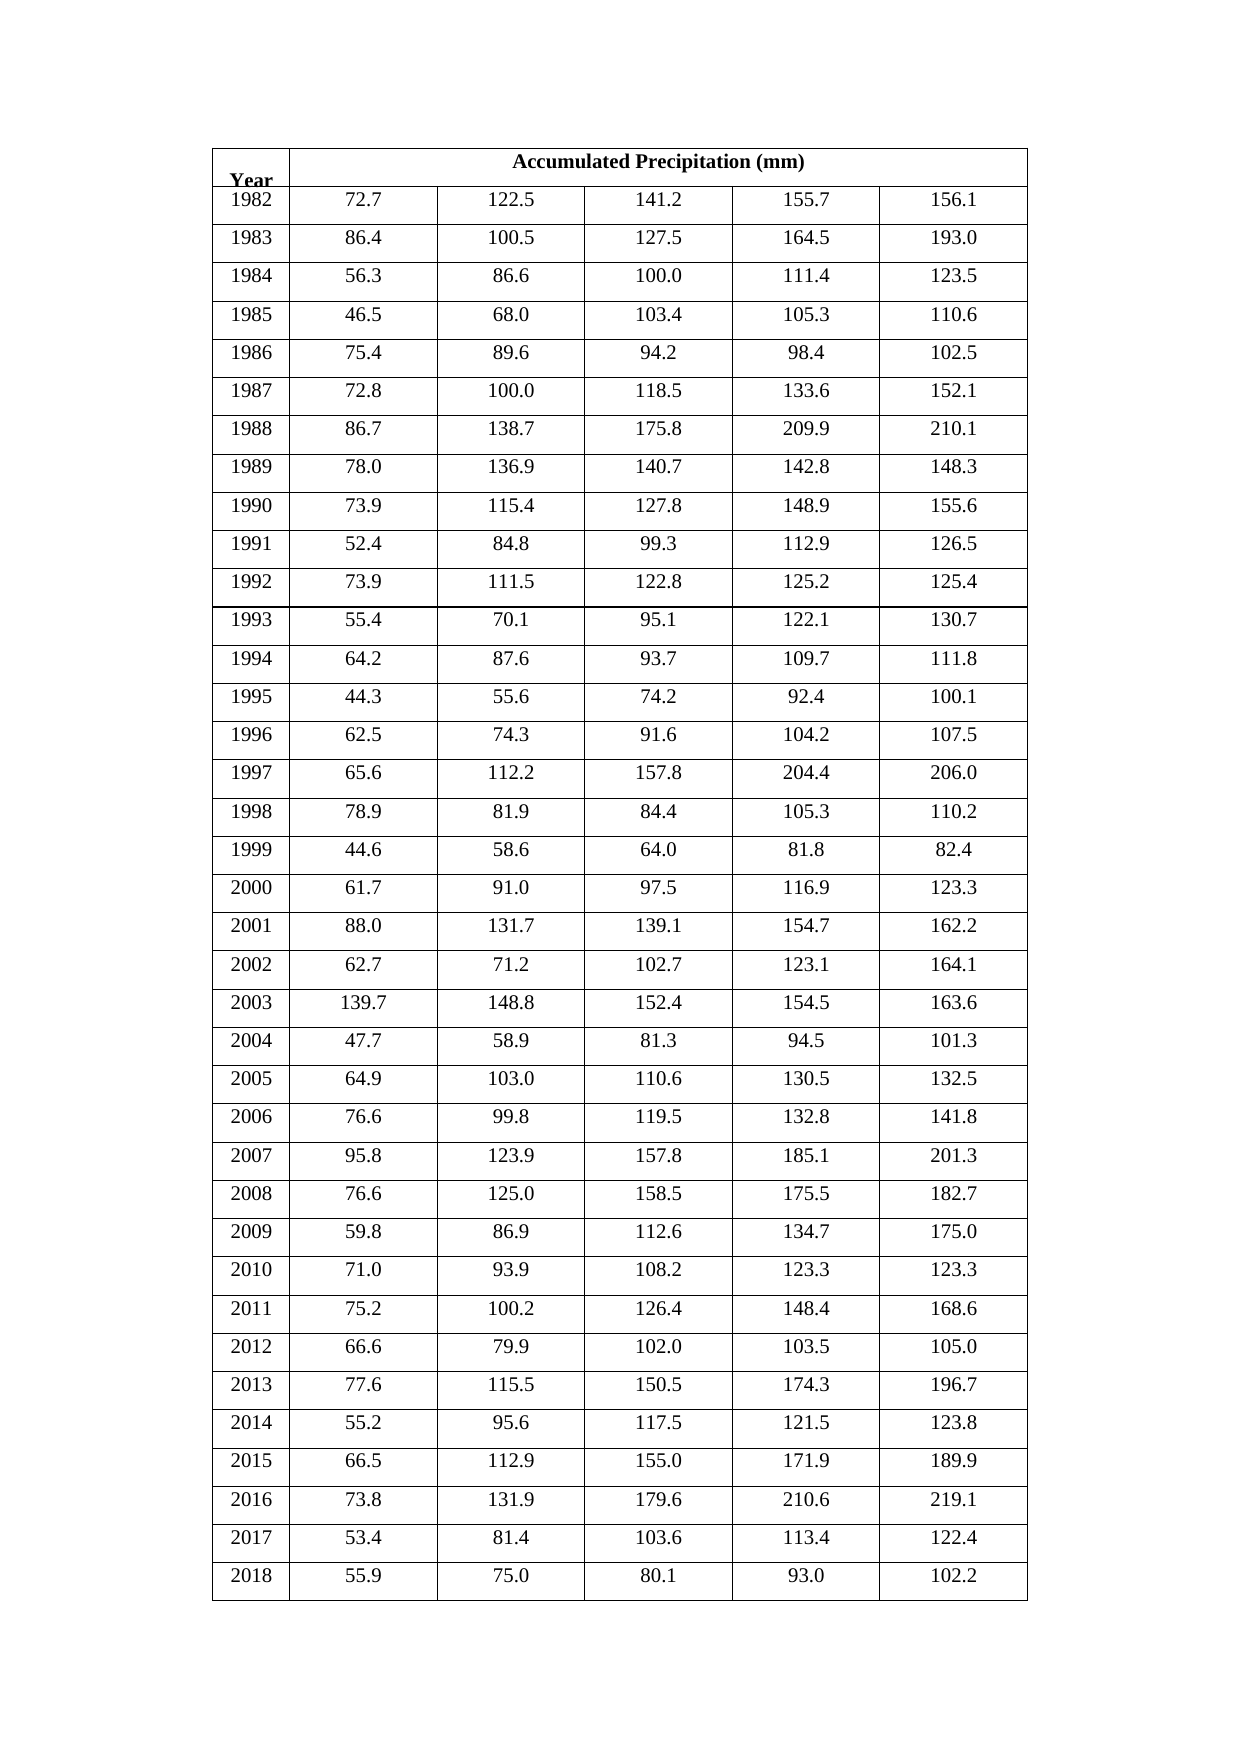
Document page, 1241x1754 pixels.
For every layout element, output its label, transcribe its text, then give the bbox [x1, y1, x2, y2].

table_cell 93.0 [733, 1563, 879, 1600]
table_cell 86.4 [290, 225, 437, 262]
table_cell 86.6 [438, 263, 584, 301]
table_cell 93.7 [585, 646, 732, 683]
table_cell 127.8 [585, 493, 732, 530]
table_cell 123.5 [880, 263, 1027, 301]
table_cell 1985 [213, 302, 289, 339]
table_cell 164.5 [733, 225, 879, 262]
table_cell 62.5 [290, 722, 437, 759]
table_cell 201.3 [880, 1143, 1027, 1180]
table_cell 100.0 [585, 263, 732, 301]
table_cell 102.0 [585, 1334, 732, 1371]
table_cell 110.6 [585, 1066, 732, 1103]
table_cell 105.3 [733, 799, 879, 836]
table_cell 162.2 [880, 913, 1027, 950]
table_cell 168.6 [880, 1296, 1027, 1333]
table_cell 86.9 [438, 1219, 584, 1256]
table_cell 1989 [213, 455, 289, 492]
table_cell 81.9 [438, 799, 584, 836]
table_cell 64.2 [290, 646, 437, 683]
table_cell 123.3 [880, 1257, 1027, 1294]
table_cell 94.5 [733, 1028, 879, 1065]
table_cell 2014 [213, 1410, 289, 1447]
table_cell 76.6 [290, 1181, 437, 1218]
table_cell 71.2 [438, 951, 584, 989]
table_cell 118.5 [585, 378, 732, 415]
table_cell 55.9 [290, 1563, 437, 1600]
table_cell 105.0 [880, 1334, 1027, 1371]
table_cell 122.1 [733, 608, 879, 644]
table_cell 110.6 [880, 302, 1027, 339]
table_cell 125.0 [438, 1181, 584, 1218]
table_cell 115.5 [438, 1372, 584, 1409]
table_cell 139.7 [290, 990, 437, 1027]
table_cell 2009 [213, 1219, 289, 1256]
table_cell 141.2 [585, 187, 732, 224]
table_cell 2010 [213, 1257, 289, 1294]
table_cell 81.3 [585, 1028, 732, 1065]
table_cell 139.1 [585, 913, 732, 950]
table_cell 138.7 [438, 416, 584, 453]
table_cell 2016 [213, 1487, 289, 1524]
table_cell 82.4 [880, 837, 1027, 874]
table_cell 2004 [213, 1028, 289, 1065]
table_cell 126.4 [585, 1296, 732, 1333]
table_cell 81.8 [733, 837, 879, 874]
table_cell 210.6 [733, 1487, 879, 1524]
table_cell 79.9 [438, 1334, 584, 1371]
table_cell 148.3 [880, 455, 1027, 492]
table_cell 64.0 [585, 837, 732, 874]
table_cell 72.7 [290, 187, 437, 224]
table_cell 116.9 [733, 875, 879, 912]
table_cell 148.4 [733, 1296, 879, 1333]
table_cell 74.3 [438, 722, 584, 759]
table_cell 112.6 [585, 1219, 732, 1256]
table_cell 78.9 [290, 799, 437, 836]
table_cell 123.3 [880, 875, 1027, 912]
table_cell 175.5 [733, 1181, 879, 1218]
table_cell 210.1 [880, 416, 1027, 453]
table_cell 156.1 [880, 187, 1027, 224]
table_cell 1983 [213, 225, 289, 262]
table_cell 110.2 [880, 799, 1027, 836]
table_cell 77.6 [290, 1372, 437, 1409]
table_cell 86.7 [290, 416, 437, 453]
table_cell 1993 [213, 608, 289, 644]
table_cell 2008 [213, 1181, 289, 1218]
table_cell 99.8 [438, 1104, 584, 1142]
table_cell 130.5 [733, 1066, 879, 1103]
table_cell 111.5 [438, 569, 584, 606]
table_cell 1988 [213, 416, 289, 453]
table_cell 84.8 [438, 531, 584, 568]
table_cell 58.9 [438, 1028, 584, 1065]
table_cell 154.7 [733, 913, 879, 950]
table_cell 62.7 [290, 951, 437, 989]
table_cell 155.6 [880, 493, 1027, 530]
table_cell 84.4 [585, 799, 732, 836]
table_cell 112.2 [438, 760, 584, 797]
table_cell 133.6 [733, 378, 879, 415]
table_cell 55.6 [438, 684, 584, 721]
table_cell 1987 [213, 378, 289, 415]
table_cell 100.0 [438, 378, 584, 415]
table_cell 157.8 [585, 760, 732, 797]
table_cell 97.5 [585, 875, 732, 912]
table_cell 2011 [213, 1296, 289, 1333]
table_cell 87.6 [438, 646, 584, 683]
table_cell 100.5 [438, 225, 584, 262]
table_cell 185.1 [733, 1143, 879, 1180]
table_cell 102.2 [880, 1563, 1027, 1600]
table_cell 93.9 [438, 1257, 584, 1294]
table_cell 1992 [213, 569, 289, 606]
table_cell 174.3 [733, 1372, 879, 1409]
table_cell 99.3 [585, 531, 732, 568]
table_cell 1991 [213, 531, 289, 568]
table_cell 2005 [213, 1066, 289, 1103]
table_cell 55.4 [290, 608, 437, 644]
table_cell 142.8 [733, 455, 879, 492]
table_cell 1986 [213, 340, 289, 377]
table_header Accumulated Precipitation (mm) [290, 149, 1027, 186]
table_cell 123.8 [880, 1410, 1027, 1447]
table_cell 59.8 [290, 1219, 437, 1256]
table_cell 1982 [213, 187, 289, 224]
table_cell 175.8 [585, 416, 732, 453]
table_cell 131.9 [438, 1487, 584, 1524]
table_cell 219.1 [880, 1487, 1027, 1524]
table_cell 2013 [213, 1372, 289, 1409]
table_cell 95.6 [438, 1410, 584, 1447]
table_cell 119.5 [585, 1104, 732, 1142]
table_cell 71.0 [290, 1257, 437, 1294]
table_cell 141.8 [880, 1104, 1027, 1142]
table_cell 123.9 [438, 1143, 584, 1180]
table_cell 150.5 [585, 1372, 732, 1409]
table_cell 56.3 [290, 263, 437, 301]
table_cell 179.6 [585, 1487, 732, 1524]
table_cell 122.5 [438, 187, 584, 224]
table_cell 127.5 [585, 225, 732, 262]
table_cell 68.0 [438, 302, 584, 339]
table_cell 103.6 [585, 1525, 732, 1562]
table_cell 102.5 [880, 340, 1027, 377]
table_cell 154.5 [733, 990, 879, 1027]
table_cell 148.9 [733, 493, 879, 530]
table_cell 104.2 [733, 722, 879, 759]
table_cell 131.7 [438, 913, 584, 950]
table_cell 72.8 [290, 378, 437, 415]
table_cell 100.2 [438, 1296, 584, 1333]
table_cell 64.9 [290, 1066, 437, 1103]
table_cell 1996 [213, 722, 289, 759]
table_cell 2017 [213, 1525, 289, 1562]
table_cell 105.3 [733, 302, 879, 339]
table_cell 112.9 [733, 531, 879, 568]
table_cell 91.0 [438, 875, 584, 912]
table_cell 158.5 [585, 1181, 732, 1218]
table_cell 1994 [213, 646, 289, 683]
table_cell 91.6 [585, 722, 732, 759]
table_header Year [213, 149, 289, 186]
table_cell 94.2 [585, 340, 732, 377]
table_cell 73.9 [290, 569, 437, 606]
table_cell 100.1 [880, 684, 1027, 721]
table_cell 148.8 [438, 990, 584, 1027]
table_cell 1995 [213, 684, 289, 721]
table_cell 123.1 [733, 951, 879, 989]
table_cell 136.9 [438, 455, 584, 492]
table_cell 78.0 [290, 455, 437, 492]
table_cell 2015 [213, 1449, 289, 1486]
table_cell 44.6 [290, 837, 437, 874]
table_cell 125.4 [880, 569, 1027, 606]
table_cell 66.5 [290, 1449, 437, 1486]
table_cell 2006 [213, 1104, 289, 1142]
table_cell 121.5 [733, 1410, 879, 1447]
table_cell 1998 [213, 799, 289, 836]
table_cell 1984 [213, 263, 289, 301]
table_cell 125.2 [733, 569, 879, 606]
table_cell 98.4 [733, 340, 879, 377]
table_cell 75.0 [438, 1563, 584, 1600]
table_cell 108.2 [585, 1257, 732, 1294]
table_cell 81.4 [438, 1525, 584, 1562]
table_cell 189.9 [880, 1449, 1027, 1486]
table_cell 89.6 [438, 340, 584, 377]
table_cell 171.9 [733, 1449, 879, 1486]
table_cell 65.6 [290, 760, 437, 797]
table_cell 61.7 [290, 875, 437, 912]
table_cell 157.8 [585, 1143, 732, 1180]
table_cell 122.4 [880, 1525, 1027, 1562]
table_cell 73.9 [290, 493, 437, 530]
table_cell 2000 [213, 875, 289, 912]
table_cell 1997 [213, 760, 289, 797]
table_cell 113.4 [733, 1525, 879, 1562]
table_cell 55.2 [290, 1410, 437, 1447]
table_cell 103.5 [733, 1334, 879, 1371]
table_cell 193.0 [880, 225, 1027, 262]
table_cell 88.0 [290, 913, 437, 950]
table_cell 2001 [213, 913, 289, 950]
table_cell 152.1 [880, 378, 1027, 415]
table_cell 53.4 [290, 1525, 437, 1562]
table_cell 107.5 [880, 722, 1027, 759]
table_cell 175.0 [880, 1219, 1027, 1256]
table_cell 152.4 [585, 990, 732, 1027]
table_cell 46.5 [290, 302, 437, 339]
table_cell 164.1 [880, 951, 1027, 989]
table_cell 76.6 [290, 1104, 437, 1142]
table_cell 182.7 [880, 1181, 1027, 1218]
table_cell 196.7 [880, 1372, 1027, 1409]
table_cell 52.4 [290, 531, 437, 568]
table_cell 95.1 [585, 608, 732, 644]
table_cell 2012 [213, 1334, 289, 1371]
table_cell 44.3 [290, 684, 437, 721]
table_cell 101.3 [880, 1028, 1027, 1065]
table_cell 126.5 [880, 531, 1027, 568]
table_cell 132.5 [880, 1066, 1027, 1103]
table_cell 130.7 [880, 608, 1027, 644]
table_cell 123.3 [733, 1257, 879, 1294]
table_cell 209.9 [733, 416, 879, 453]
table_cell 92.4 [733, 684, 879, 721]
table_cell 2002 [213, 951, 289, 989]
table_cell 1999 [213, 837, 289, 874]
table_cell 2003 [213, 990, 289, 1027]
table_cell 95.8 [290, 1143, 437, 1180]
table_cell 80.1 [585, 1563, 732, 1600]
table_cell 70.1 [438, 608, 584, 644]
table_cell 132.8 [733, 1104, 879, 1142]
table_cell 111.8 [880, 646, 1027, 683]
table_cell 155.0 [585, 1449, 732, 1486]
table_cell 109.7 [733, 646, 879, 683]
table_cell 122.8 [585, 569, 732, 606]
table_cell 47.7 [290, 1028, 437, 1065]
table_cell 134.7 [733, 1219, 879, 1256]
table_cell 58.6 [438, 837, 584, 874]
table_cell 140.7 [585, 455, 732, 492]
table_cell 112.9 [438, 1449, 584, 1486]
table_cell 66.6 [290, 1334, 437, 1371]
table_cell 111.4 [733, 263, 879, 301]
table_cell 74.2 [585, 684, 732, 721]
table_cell 75.2 [290, 1296, 437, 1333]
table_cell 2007 [213, 1143, 289, 1180]
table_cell 163.6 [880, 990, 1027, 1027]
table_cell 1990 [213, 493, 289, 530]
table_cell 73.8 [290, 1487, 437, 1524]
table_cell 204.4 [733, 760, 879, 797]
table_cell 103.4 [585, 302, 732, 339]
table_cell 155.7 [733, 187, 879, 224]
table_cell 206.0 [880, 760, 1027, 797]
table_cell 117.5 [585, 1410, 732, 1447]
table_cell 102.7 [585, 951, 732, 989]
table_cell 115.4 [438, 493, 584, 530]
table_cell 2018 [213, 1563, 289, 1600]
table_cell 75.4 [290, 340, 437, 377]
table_cell 103.0 [438, 1066, 584, 1103]
